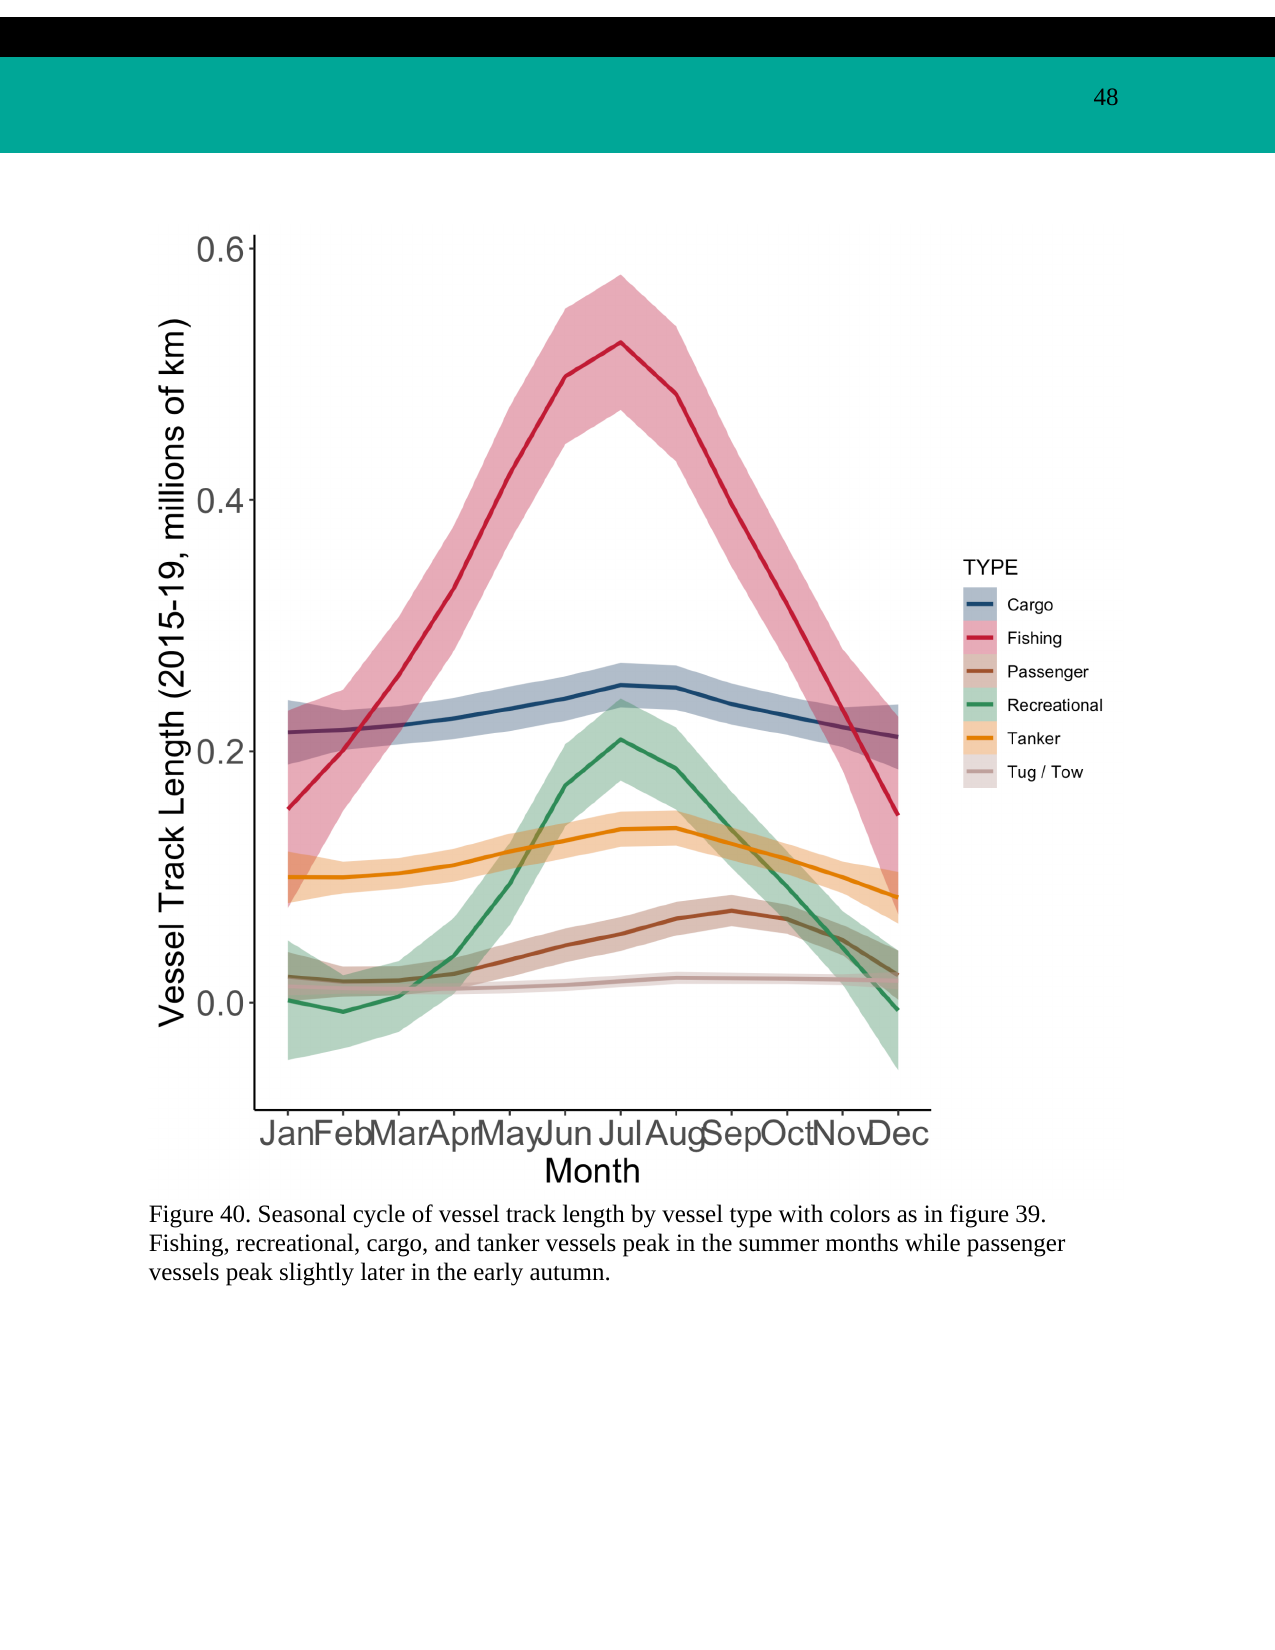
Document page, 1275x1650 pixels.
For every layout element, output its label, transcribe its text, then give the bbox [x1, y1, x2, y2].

text Figure 40. Seasonal cycle of vessel track length by vessel type with colors as in figure 39. Fishing, recreational, cargo, and tanker vessels peak in the summer months while passenger vessels peak slightly later in the early autumn. [148, 1199, 1127, 1286]
picture [148, 224, 1124, 1200]
